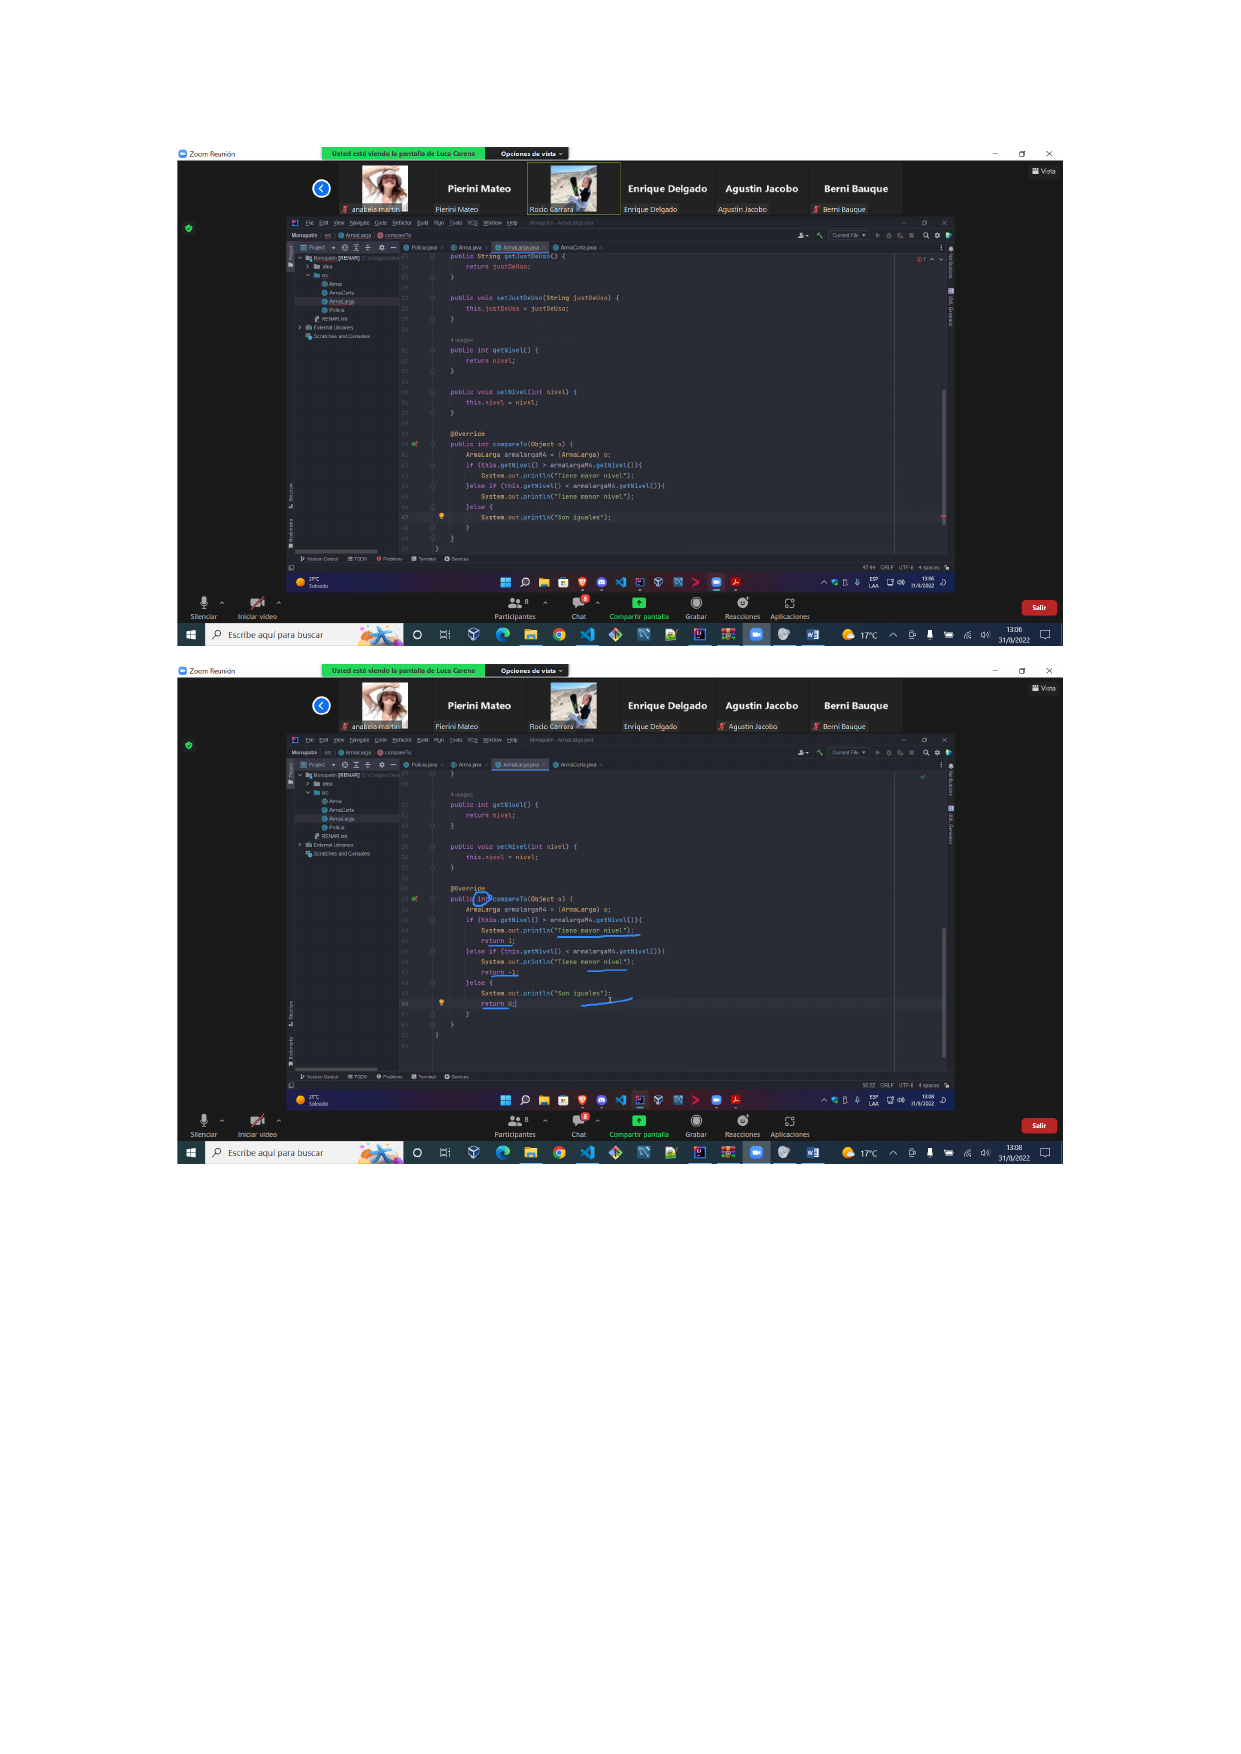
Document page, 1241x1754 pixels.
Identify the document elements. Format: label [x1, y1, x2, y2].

picture [177, 664, 1063, 1164]
picture [177, 147, 1063, 646]
